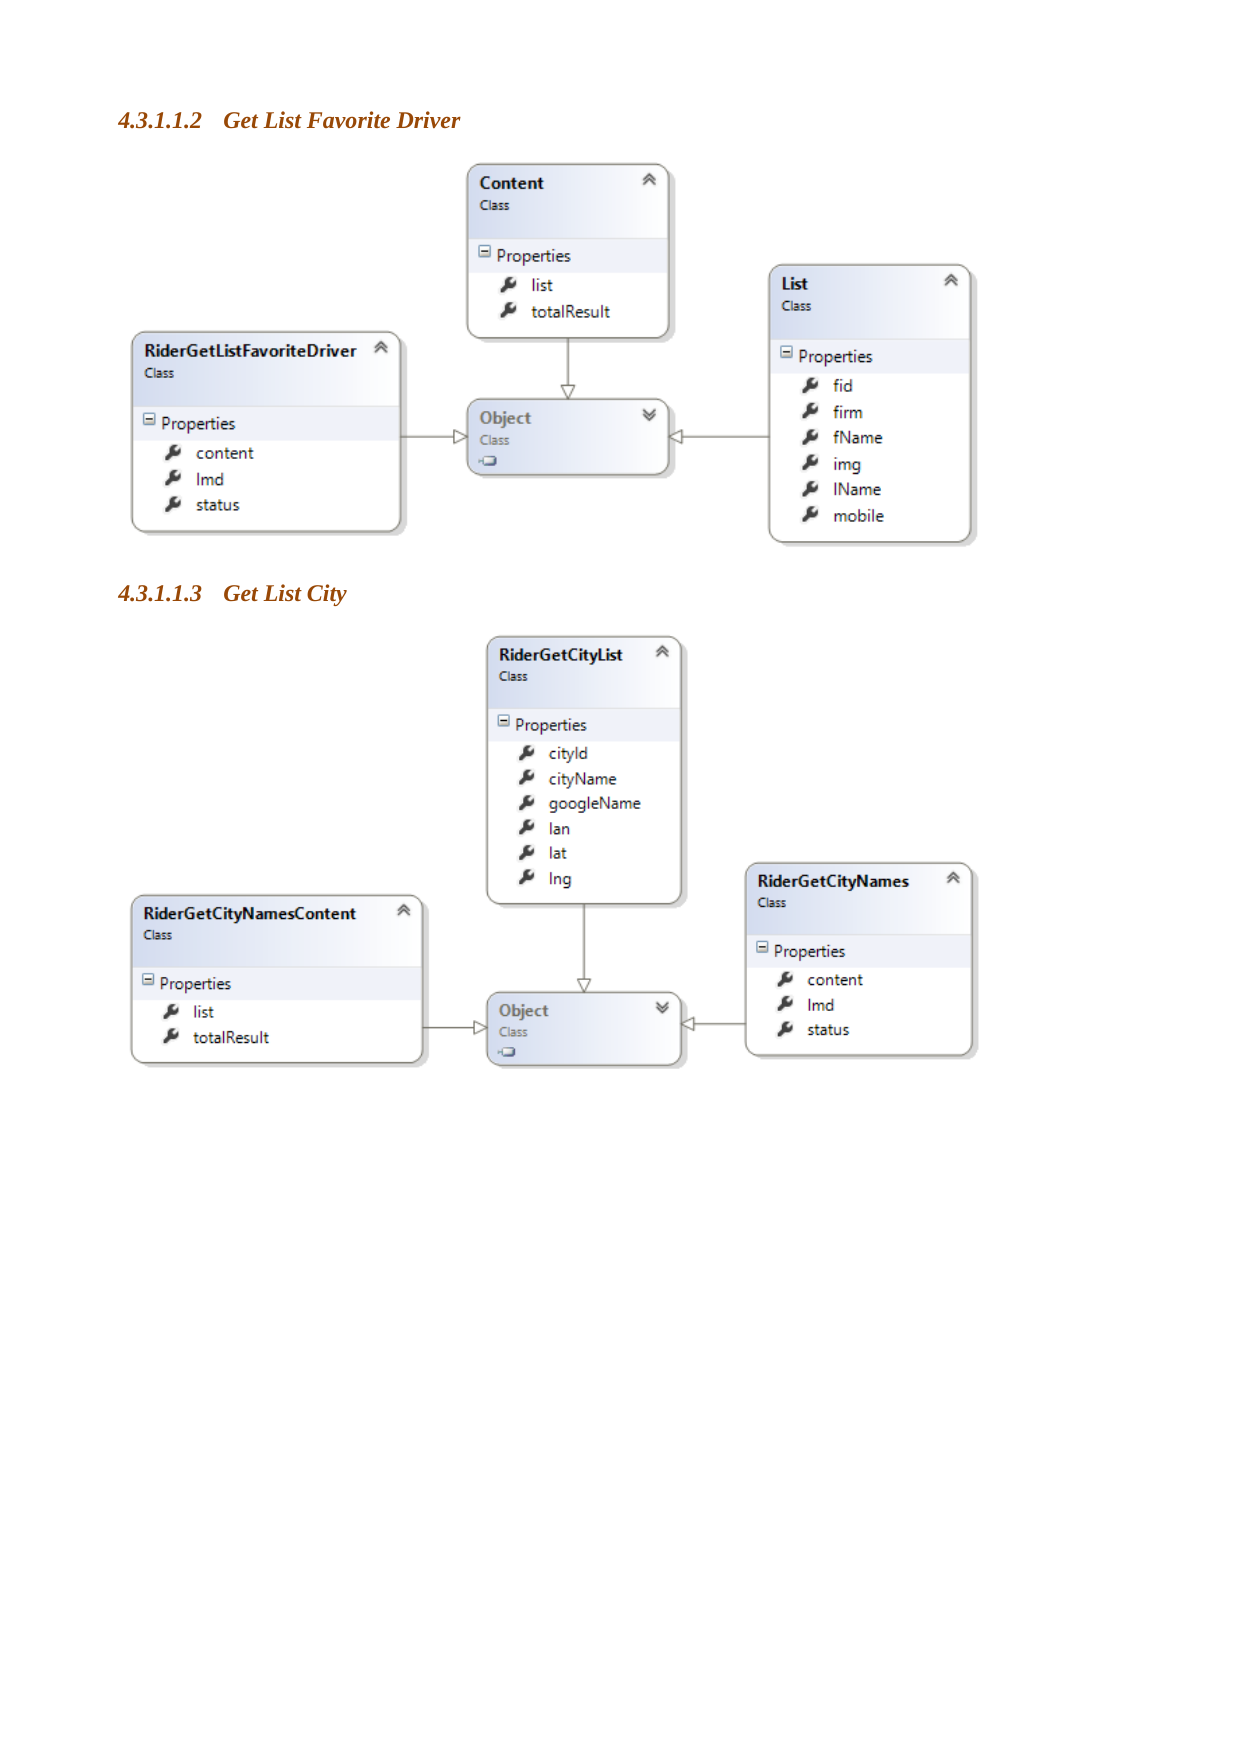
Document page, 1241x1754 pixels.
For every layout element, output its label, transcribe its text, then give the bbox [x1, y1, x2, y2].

subtitle Get List Favorite Driver [118, 106, 1122, 134]
picture [118, 150, 983, 554]
subtitle Get List City [118, 579, 1122, 607]
picture [118, 623, 984, 1077]
